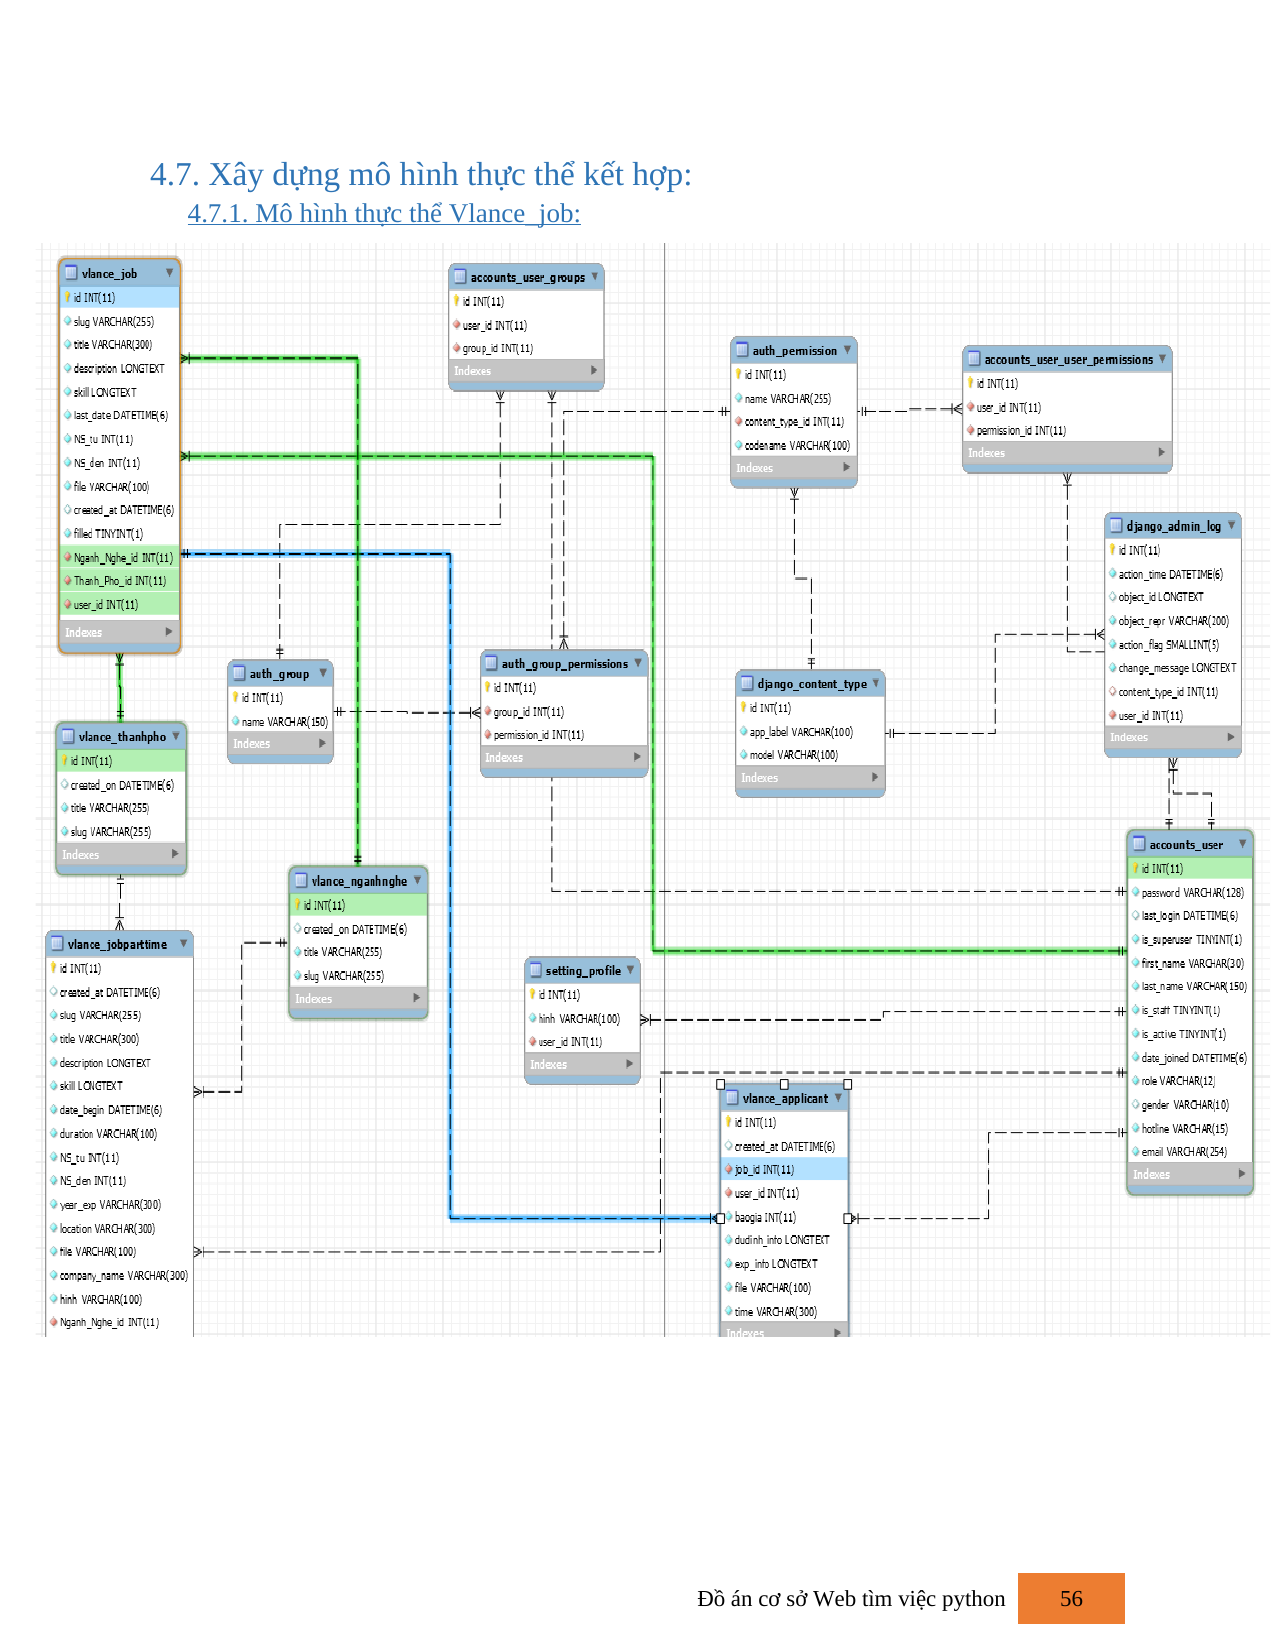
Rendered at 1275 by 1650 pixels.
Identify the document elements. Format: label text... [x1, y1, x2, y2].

subtitle 4.7.1. Mô hình thực thể Vlance_job: [150, 197, 1125, 228]
subtitle 4.7. Xây dựng mô hình thực thể kết hợp: [150, 154, 1125, 192]
picture [35, 243, 1271, 1337]
